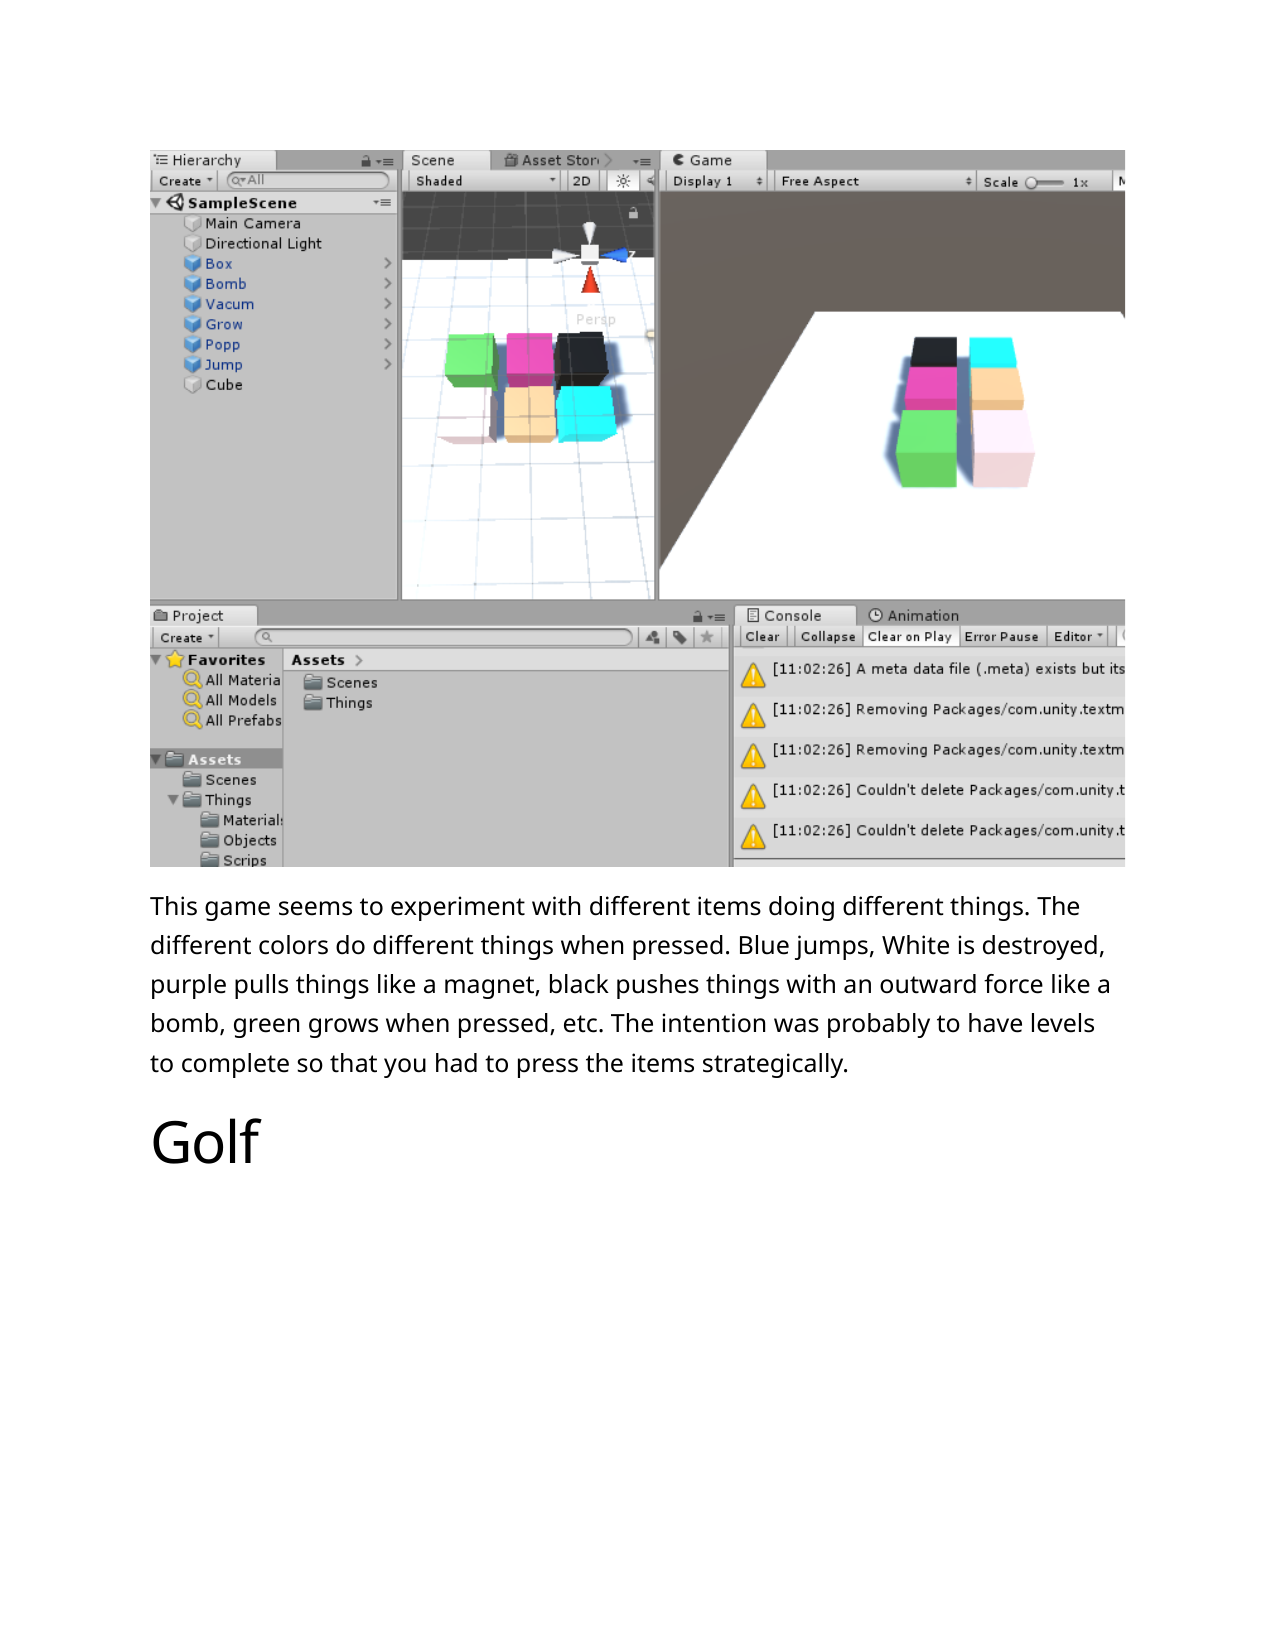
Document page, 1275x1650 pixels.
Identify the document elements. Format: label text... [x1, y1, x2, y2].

text This game seems to experiment with different items doing different things. The different colors do different things when pressed. Blue jumps, White is destroyed, purple pulls things like a magnet, black pushes things with an outward force like a bomb, green grows when pressed, etc. The intention was probably to have levels to complete so that you had to press the items strategically. [150, 888, 1125, 1079]
picture [150, 150, 1125, 867]
title Golf [150, 1101, 1125, 1181]
